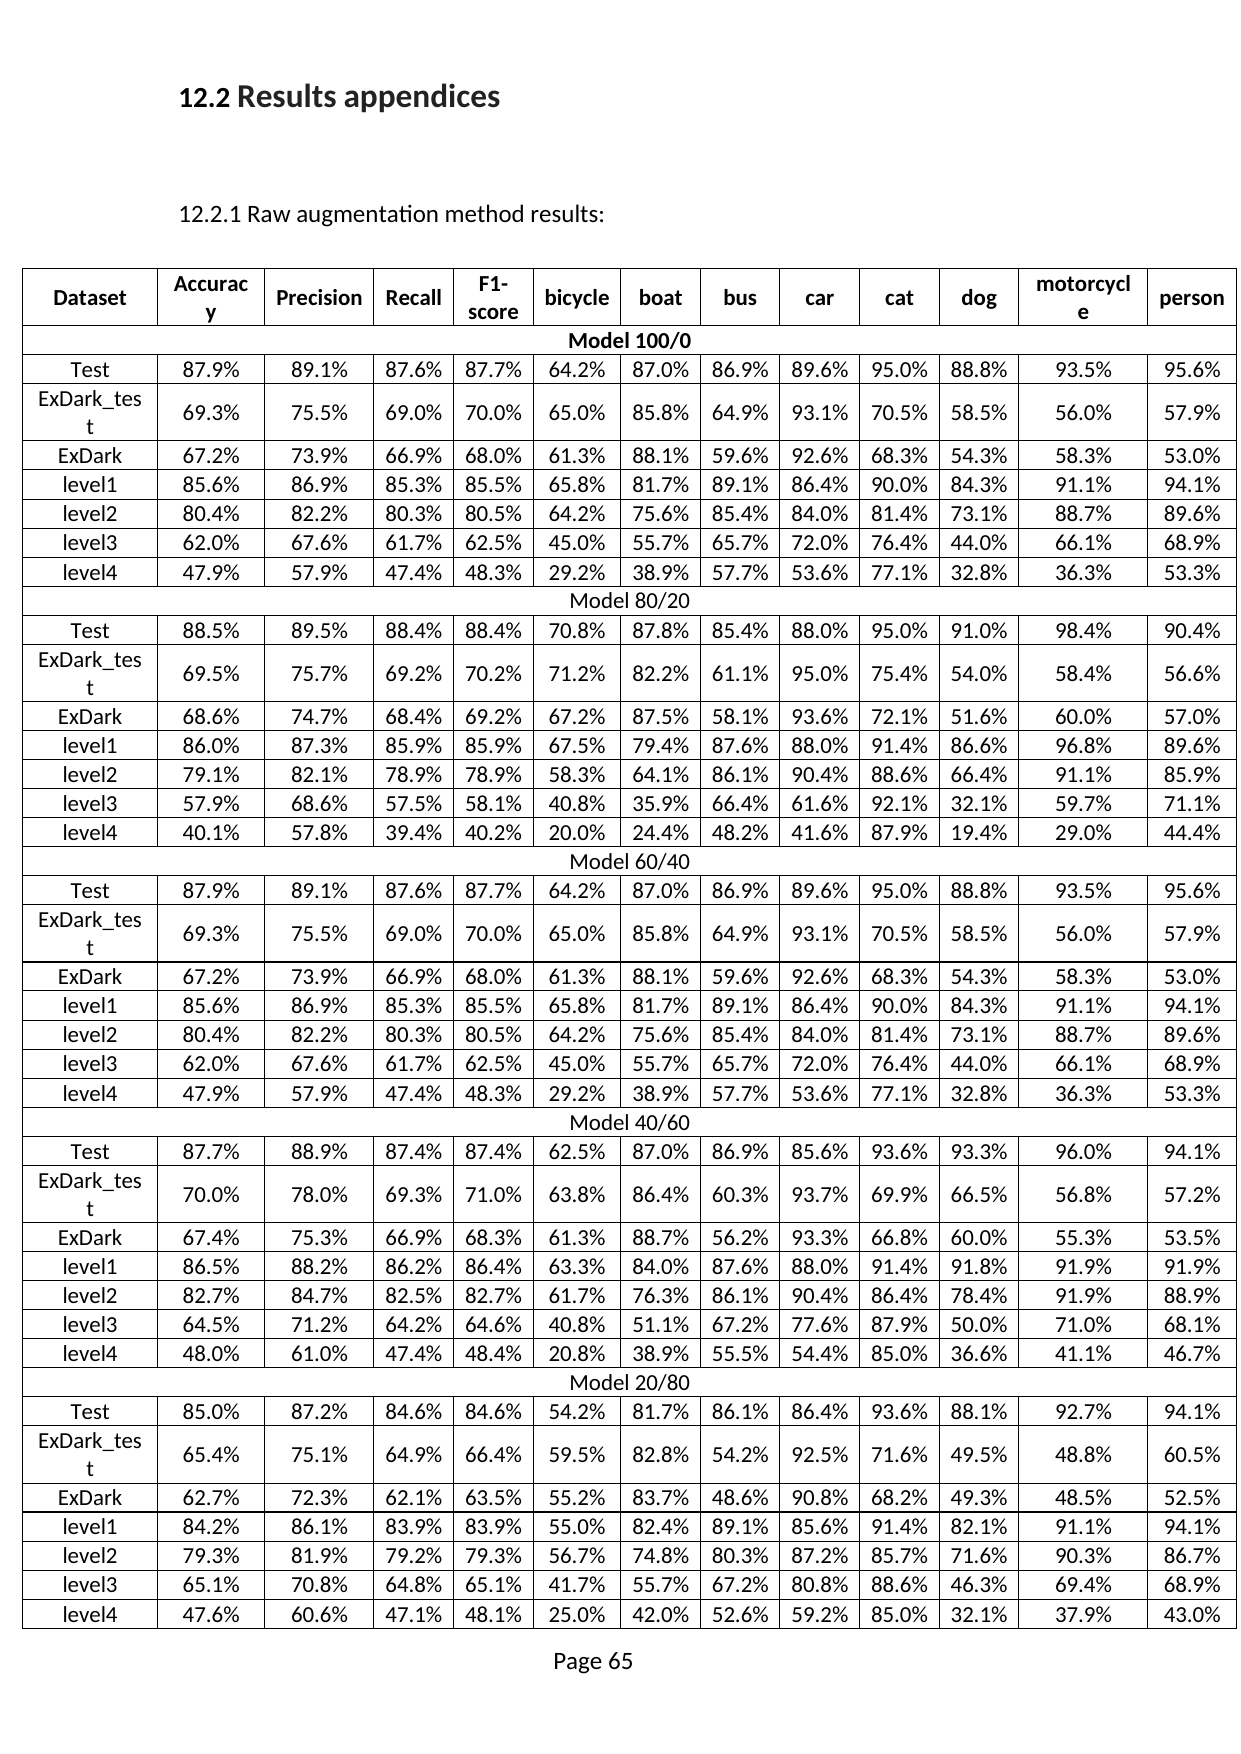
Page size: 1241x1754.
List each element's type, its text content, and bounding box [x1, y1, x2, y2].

table_cell 47.4% [374, 1079, 453, 1107]
table_cell 82.8% [621, 1426, 700, 1482]
table_cell 86.1% [701, 1281, 779, 1309]
table_cell 86.0% [158, 731, 264, 759]
table_cell 93.1% [780, 905, 859, 961]
table_cell 68.3% [860, 441, 939, 469]
table_cell 85.9% [1148, 760, 1236, 788]
table_cell 61.7% [374, 529, 453, 557]
table_cell level4 [23, 558, 157, 586]
table_cell 94.1% [1148, 1513, 1236, 1541]
table_cell 91.9% [1148, 1252, 1236, 1280]
table_cell ExDark [23, 702, 157, 730]
table_cell 80.3% [374, 1021, 453, 1048]
table_cell 48.8% [1019, 1426, 1147, 1482]
table_cell level1 [23, 991, 157, 1019]
table_cell 45.0% [534, 1050, 620, 1078]
table_cell level1 [23, 731, 157, 759]
table_cell 54.2% [534, 1397, 620, 1425]
table_cell 70.2% [454, 645, 533, 701]
table_cell 93.3% [780, 1223, 859, 1251]
table_cell 88.7% [621, 1223, 700, 1251]
table_cell 89.1% [701, 1513, 779, 1541]
table_cell 98.4% [1019, 616, 1147, 644]
table_cell 65.8% [534, 991, 620, 1019]
table_cell 58.3% [534, 760, 620, 788]
table_cell 48.0% [158, 1339, 264, 1367]
table_cell 62.1% [374, 1484, 453, 1511]
table_cell level2 [23, 760, 157, 788]
table_cell 57.5% [374, 789, 453, 817]
table_cell 79.2% [374, 1542, 453, 1569]
table_cell 57.9% [1148, 905, 1236, 961]
table_cell 54.4% [780, 1339, 859, 1367]
table_cell 53.3% [1148, 558, 1236, 586]
table_cell 55.3% [1019, 1223, 1147, 1251]
table_cell 90.4% [780, 760, 859, 788]
table_cell 84.0% [621, 1252, 700, 1280]
table_cell 48.5% [1019, 1484, 1147, 1511]
table_cell 65.1% [158, 1571, 264, 1599]
table_cell 84.6% [374, 1397, 453, 1425]
table_cell Test [23, 1137, 157, 1165]
table_cell level3 [23, 789, 157, 817]
table_cell 65.7% [701, 529, 779, 557]
table_cell 66.4% [940, 760, 1018, 788]
table_cell 69.3% [374, 1166, 453, 1222]
table_cell 47.1% [374, 1600, 453, 1628]
table_header dog [940, 269, 1018, 325]
table_cell level3 [23, 529, 157, 557]
table_cell 91.0% [940, 616, 1018, 644]
table_cell ExDark [23, 1223, 157, 1251]
table_cell 92.5% [780, 1426, 859, 1482]
table_cell 89.1% [701, 470, 779, 498]
table_header Accuracy [158, 269, 264, 325]
table_cell level2 [23, 1542, 157, 1569]
table_cell 85.6% [780, 1513, 859, 1541]
table_cell 85.4% [701, 616, 779, 644]
table_header person [1148, 269, 1236, 325]
table_cell 41.1% [1019, 1339, 1147, 1367]
table_cell 53.6% [780, 558, 859, 586]
table_cell ExDark_test [23, 1166, 157, 1222]
table_cell 87.3% [265, 731, 373, 759]
table_cell 93.1% [780, 384, 859, 440]
table_cell 55.2% [534, 1484, 620, 1511]
table_cell level2 [23, 1021, 157, 1048]
table_cell 85.0% [860, 1339, 939, 1367]
table_cell 90.4% [780, 1281, 859, 1309]
table_cell 80.4% [158, 500, 264, 527]
table_cell 77.6% [780, 1310, 859, 1338]
table_cell 68.2% [860, 1484, 939, 1511]
table_cell 25.0% [534, 1600, 620, 1628]
table_cell 64.2% [534, 500, 620, 527]
table_cell 49.5% [940, 1426, 1018, 1482]
table_cell 65.4% [158, 1426, 264, 1482]
table_cell 91.1% [1019, 991, 1147, 1019]
table_cell ExDark_test [23, 1426, 157, 1482]
table_cell 71.2% [534, 645, 620, 701]
table_cell 95.0% [780, 645, 859, 701]
table_header Recall [374, 269, 453, 325]
table_cell 67.4% [158, 1223, 264, 1251]
table_cell 91.1% [1019, 470, 1147, 498]
table_cell 64.9% [374, 1426, 453, 1482]
table_cell 92.7% [1019, 1397, 1147, 1425]
table_cell 75.4% [860, 645, 939, 701]
table_cell 93.3% [940, 1137, 1018, 1165]
table_cell 81.4% [860, 500, 939, 527]
table_cell 57.9% [265, 558, 373, 586]
table_cell 74.8% [621, 1542, 700, 1569]
table_cell 78.9% [374, 760, 453, 788]
table_cell 89.1% [265, 355, 373, 383]
table_cell 91.1% [1019, 1513, 1147, 1541]
table_cell 85.4% [701, 1021, 779, 1048]
table_cell 37.9% [1019, 1600, 1147, 1628]
table_cell ExDark [23, 963, 157, 990]
table_cell 56.7% [534, 1542, 620, 1569]
table_cell 64.6% [454, 1310, 533, 1338]
table_cell 75.3% [265, 1223, 373, 1251]
table_cell 88.9% [265, 1137, 373, 1165]
table_cell 66.9% [374, 963, 453, 990]
table_cell 92.6% [780, 441, 859, 469]
table_cell 82.2% [265, 500, 373, 527]
table_cell 53.0% [1148, 963, 1236, 990]
table_cell level1 [23, 1513, 157, 1541]
table_cell 82.7% [158, 1281, 264, 1309]
table_cell level3 [23, 1571, 157, 1599]
table_cell 68.9% [1148, 1050, 1236, 1078]
table_cell 88.0% [780, 731, 859, 759]
table_cell 76.3% [621, 1281, 700, 1309]
table_cell 84.3% [940, 470, 1018, 498]
table_cell 93.6% [860, 1397, 939, 1425]
table_cell 88.0% [780, 616, 859, 644]
table_cell 46.7% [1148, 1339, 1236, 1367]
table_cell 45.0% [534, 529, 620, 557]
table_cell 70.8% [265, 1571, 373, 1599]
subtitle 12.2 Results appendices [178, 75, 1081, 116]
table_cell 74.7% [265, 702, 373, 730]
table_cell 48.1% [454, 1600, 533, 1628]
table_cell 68.6% [265, 789, 373, 817]
table_cell 93.6% [780, 702, 859, 730]
table_cell 67.2% [158, 441, 264, 469]
table_cell 83.9% [374, 1513, 453, 1541]
table_cell 61.3% [534, 1223, 620, 1251]
table_cell 44.4% [1148, 818, 1236, 846]
table_cell 85.4% [701, 500, 779, 527]
table_cell 47.9% [158, 1079, 264, 1107]
table_cell 85.9% [454, 731, 533, 759]
table_cell 88.1% [621, 441, 700, 469]
table_cell 53.5% [1148, 1223, 1236, 1251]
table_header bicycle [534, 269, 620, 325]
table_cell 80.5% [454, 1021, 533, 1048]
table_cell 87.4% [454, 1137, 533, 1165]
table_cell 48.4% [454, 1339, 533, 1367]
table_cell 82.1% [265, 760, 373, 788]
table_cell 20.8% [534, 1339, 620, 1367]
table_cell 38.9% [621, 1339, 700, 1367]
table_cell 75.7% [265, 645, 373, 701]
table_cell 61.7% [534, 1281, 620, 1309]
table_cell 79.3% [158, 1542, 264, 1569]
table_cell 89.6% [1148, 500, 1236, 527]
table_cell 62.7% [158, 1484, 264, 1511]
table_cell 82.1% [940, 1513, 1018, 1541]
table_cell 59.2% [780, 1600, 859, 1628]
table_cell 69.4% [1019, 1571, 1147, 1599]
table_cell ExDark [23, 1484, 157, 1511]
table_cell 86.9% [701, 876, 779, 904]
table_cell 41.6% [780, 818, 859, 846]
table_header bus [701, 269, 779, 325]
table_cell 38.9% [621, 1079, 700, 1107]
table_cell 86.9% [265, 470, 373, 498]
table_cell Model 40/60 [23, 1108, 1236, 1136]
table_cell 58.1% [701, 702, 779, 730]
table_cell 85.6% [158, 991, 264, 1019]
table_cell 72.1% [860, 702, 939, 730]
table_cell 73.9% [265, 441, 373, 469]
table_cell 57.0% [1148, 702, 1236, 730]
table_cell 88.4% [374, 616, 453, 644]
table_cell level2 [23, 500, 157, 527]
table_cell 91.4% [860, 1513, 939, 1541]
table_cell 55.7% [621, 1050, 700, 1078]
table_cell 93.5% [1019, 355, 1147, 383]
table_cell 87.9% [158, 876, 264, 904]
table_header boat [621, 269, 700, 325]
table_cell 71.0% [1019, 1310, 1147, 1338]
table_cell Model 20/80 [23, 1368, 1236, 1396]
table_cell 88.7% [1019, 1021, 1147, 1048]
table_cell 48.2% [701, 818, 779, 846]
table_cell 70.0% [454, 384, 533, 440]
table_cell 42.0% [621, 1600, 700, 1628]
table_cell 80.3% [701, 1542, 779, 1569]
table_cell 44.0% [940, 529, 1018, 557]
table_cell 78.0% [265, 1166, 373, 1222]
table_cell 78.9% [454, 760, 533, 788]
table_cell 87.0% [621, 876, 700, 904]
table_cell 49.3% [940, 1484, 1018, 1511]
table_cell 86.5% [158, 1252, 264, 1280]
table_cell 80.8% [780, 1571, 859, 1599]
table_cell 63.5% [454, 1484, 533, 1511]
table_cell 89.6% [1148, 731, 1236, 759]
table_cell 90.0% [860, 470, 939, 498]
table_cell 64.8% [374, 1571, 453, 1599]
table_cell 68.9% [1148, 1571, 1236, 1599]
table_cell 85.9% [374, 731, 453, 759]
table_cell 70.5% [860, 905, 939, 961]
table_cell 66.1% [1019, 1050, 1147, 1078]
table_cell 80.4% [158, 1021, 264, 1048]
table_cell 61.0% [265, 1339, 373, 1367]
table_cell 96.8% [1019, 731, 1147, 759]
table_cell 68.4% [374, 702, 453, 730]
table_cell 87.9% [158, 355, 264, 383]
table_cell 85.8% [621, 384, 700, 440]
table_cell 85.0% [860, 1600, 939, 1628]
table_cell 32.1% [940, 789, 1018, 817]
table_cell 75.1% [265, 1426, 373, 1482]
table_cell 71.6% [940, 1542, 1018, 1569]
table_cell 62.5% [454, 529, 533, 557]
table_cell 87.9% [860, 818, 939, 846]
table_cell 87.6% [374, 355, 453, 383]
table_cell 59.7% [1019, 789, 1147, 817]
table_cell 64.1% [621, 760, 700, 788]
table_cell 82.7% [454, 1281, 533, 1309]
table_cell 87.7% [454, 355, 533, 383]
table_cell 32.8% [940, 1079, 1018, 1107]
table_cell 94.1% [1148, 991, 1236, 1019]
table_cell 69.3% [158, 384, 264, 440]
table_cell 84.0% [780, 1021, 859, 1048]
table_cell 86.4% [780, 1397, 859, 1425]
table_cell 48.6% [701, 1484, 779, 1511]
table_cell 62.0% [158, 529, 264, 557]
table_cell 85.8% [621, 905, 700, 961]
table_cell 44.0% [940, 1050, 1018, 1078]
table_cell 61.6% [780, 789, 859, 817]
table_cell 62.0% [158, 1050, 264, 1078]
table_cell 89.6% [780, 876, 859, 904]
table_cell 69.9% [860, 1166, 939, 1222]
table_cell 72.3% [265, 1484, 373, 1511]
table_cell 91.1% [1019, 760, 1147, 788]
table_cell 85.3% [374, 470, 453, 498]
table_cell 95.0% [860, 876, 939, 904]
table_cell 66.4% [454, 1426, 533, 1482]
table_cell 83.9% [454, 1513, 533, 1541]
table_cell 84.2% [158, 1513, 264, 1541]
table_cell 60.0% [940, 1223, 1018, 1251]
table_cell 29.2% [534, 558, 620, 586]
table_cell 40.8% [534, 789, 620, 817]
table_cell 86.4% [621, 1166, 700, 1222]
table_cell 66.4% [701, 789, 779, 817]
table_cell 72.0% [780, 1050, 859, 1078]
table_cell 64.9% [701, 905, 779, 961]
table_cell 62.5% [454, 1050, 533, 1078]
table_cell 68.3% [454, 1223, 533, 1251]
table_cell ExDark_test [23, 384, 157, 440]
table_cell 93.6% [860, 1137, 939, 1165]
table_cell 75.6% [621, 500, 700, 527]
table_cell 79.1% [158, 760, 264, 788]
table_cell 65.1% [454, 1571, 533, 1599]
table_cell 85.5% [454, 991, 533, 1019]
table_cell 87.5% [621, 702, 700, 730]
table_cell 85.6% [158, 470, 264, 498]
table_cell 92.6% [780, 963, 859, 990]
table_cell 40.1% [158, 818, 264, 846]
table_cell 87.4% [374, 1137, 453, 1165]
table_cell 88.4% [454, 616, 533, 644]
table_cell Model 100/0 [23, 326, 1236, 354]
table_cell 58.3% [1019, 441, 1147, 469]
table_header motorcycle [1019, 269, 1147, 325]
table_cell 57.9% [1148, 384, 1236, 440]
table_cell 61.3% [534, 441, 620, 469]
table_cell 71.0% [454, 1166, 533, 1222]
table_cell 89.1% [701, 991, 779, 1019]
table_cell 60.6% [265, 1600, 373, 1628]
table_cell 86.1% [265, 1513, 373, 1541]
table_cell 60.5% [1148, 1426, 1236, 1482]
table_cell 67.6% [265, 529, 373, 557]
table_cell level3 [23, 1050, 157, 1078]
table_cell 84.7% [265, 1281, 373, 1309]
table_cell 90.3% [1019, 1542, 1147, 1569]
table_cell 36.6% [940, 1339, 1018, 1367]
table_cell 82.2% [265, 1021, 373, 1048]
table_cell 88.6% [860, 760, 939, 788]
table_cell 86.9% [701, 355, 779, 383]
table_cell 36.3% [1019, 558, 1147, 586]
table_cell 82.2% [621, 645, 700, 701]
table_cell 75.5% [265, 384, 373, 440]
table_cell 84.3% [940, 991, 1018, 1019]
table_cell 87.6% [701, 731, 779, 759]
table_cell 55.5% [701, 1339, 779, 1367]
table_cell 89.6% [1148, 1021, 1236, 1048]
table_cell 95.6% [1148, 876, 1236, 904]
table_cell 47.4% [374, 558, 453, 586]
table_cell 66.9% [374, 441, 453, 469]
table_cell 64.9% [701, 384, 779, 440]
table_cell 79.4% [621, 731, 700, 759]
table_cell 56.2% [701, 1223, 779, 1251]
table_header F1-score [454, 269, 533, 325]
table_cell 48.3% [454, 1079, 533, 1107]
table_cell 67.2% [534, 702, 620, 730]
table_cell 69.2% [374, 645, 453, 701]
table_cell 19.4% [940, 818, 1018, 846]
table_cell 93.5% [1019, 876, 1147, 904]
table_cell 80.5% [454, 500, 533, 527]
table_cell 64.2% [534, 876, 620, 904]
table_cell 54.2% [701, 1426, 779, 1482]
table_cell 57.7% [701, 558, 779, 586]
table_cell 57.9% [158, 789, 264, 817]
table_cell 81.7% [621, 470, 700, 498]
table_cell 87.7% [158, 1137, 264, 1165]
table_cell 91.4% [860, 1252, 939, 1280]
table_cell 40.2% [454, 818, 533, 846]
table_cell 64.2% [534, 1021, 620, 1048]
table_cell 47.6% [158, 1600, 264, 1628]
table_cell 94.1% [1148, 1397, 1236, 1425]
table_cell ExDark [23, 441, 157, 469]
table_cell 67.2% [158, 963, 264, 990]
table_cell level4 [23, 1339, 157, 1367]
table_cell 62.5% [534, 1137, 620, 1165]
table_cell 69.3% [158, 905, 264, 961]
table_cell 87.6% [701, 1252, 779, 1280]
table_header car [780, 269, 859, 325]
table_cell 71.2% [265, 1310, 373, 1338]
table_cell 68.1% [1148, 1310, 1236, 1338]
table_header cat [860, 269, 939, 325]
table_cell 29.2% [534, 1079, 620, 1107]
table_cell 65.0% [534, 905, 620, 961]
table_cell 89.6% [780, 355, 859, 383]
table_cell 41.7% [534, 1571, 620, 1599]
text 12.2.1 Raw augmentation method results: [178, 198, 1081, 228]
table_cell 67.2% [701, 1571, 779, 1599]
table_cell 86.2% [374, 1252, 453, 1280]
table_cell 90.0% [860, 991, 939, 1019]
table_cell 87.2% [265, 1397, 373, 1425]
table_cell 75.5% [265, 905, 373, 961]
table_cell level1 [23, 1252, 157, 1280]
table_cell 47.9% [158, 558, 264, 586]
table_cell level4 [23, 1600, 157, 1628]
table_cell 54.3% [940, 963, 1018, 990]
table_cell 88.7% [1019, 500, 1147, 527]
table_cell 81.9% [265, 1542, 373, 1569]
table_cell Model 80/20 [23, 587, 1236, 615]
table_cell ExDark_test [23, 645, 157, 701]
table_cell 69.0% [374, 905, 453, 961]
table_cell 40.8% [534, 1310, 620, 1338]
table_cell 87.7% [454, 876, 533, 904]
table_cell 68.3% [860, 963, 939, 990]
table_cell 60.3% [701, 1166, 779, 1222]
table_cell 54.0% [940, 645, 1018, 701]
table_cell 68.6% [158, 702, 264, 730]
table_cell 88.0% [780, 1252, 859, 1280]
table_cell 70.8% [534, 616, 620, 644]
table_cell 60.0% [1019, 702, 1147, 730]
table_cell 95.6% [1148, 355, 1236, 383]
table_cell level2 [23, 1281, 157, 1309]
table_cell 56.8% [1019, 1166, 1147, 1222]
table_cell 64.2% [534, 355, 620, 383]
table_cell 67.2% [701, 1310, 779, 1338]
table_cell 94.1% [1148, 470, 1236, 498]
table_cell 61.7% [374, 1050, 453, 1078]
table_cell 32.8% [940, 558, 1018, 586]
table_cell 85.0% [158, 1397, 264, 1425]
table_cell 85.7% [860, 1542, 939, 1569]
table_cell 52.5% [1148, 1484, 1236, 1511]
table_cell 58.5% [940, 384, 1018, 440]
table_cell 36.3% [1019, 1079, 1147, 1107]
table_cell 24.4% [621, 818, 700, 846]
table_cell 61.3% [534, 963, 620, 990]
table_cell 53.0% [1148, 441, 1236, 469]
table_cell 85.6% [780, 1137, 859, 1165]
table_cell 82.5% [374, 1281, 453, 1309]
table_cell 88.8% [940, 876, 1018, 904]
table_cell 88.5% [158, 616, 264, 644]
table_cell 69.2% [454, 702, 533, 730]
table_cell 89.5% [265, 616, 373, 644]
table_cell 76.4% [860, 529, 939, 557]
table_cell 84.0% [780, 500, 859, 527]
table_cell 57.7% [701, 1079, 779, 1107]
table_cell 59.6% [701, 441, 779, 469]
table_cell 86.4% [780, 470, 859, 498]
table_cell 91.8% [940, 1252, 1018, 1280]
table_cell 66.1% [1019, 529, 1147, 557]
table_cell Test [23, 616, 157, 644]
table_cell 81.4% [860, 1021, 939, 1048]
table_cell Test [23, 1397, 157, 1425]
table_cell 52.6% [701, 1600, 779, 1628]
table_cell 58.1% [454, 789, 533, 817]
table_cell 55.7% [621, 529, 700, 557]
table_cell 67.6% [265, 1050, 373, 1078]
table_cell 53.6% [780, 1079, 859, 1107]
table_cell 58.4% [1019, 645, 1147, 701]
table_cell 20.0% [534, 818, 620, 846]
table_cell 81.7% [621, 991, 700, 1019]
table_cell 93.7% [780, 1166, 859, 1222]
table_cell 29.0% [1019, 818, 1147, 846]
table_cell 66.5% [940, 1166, 1018, 1222]
table_cell 88.2% [265, 1252, 373, 1280]
table_cell 66.9% [374, 1223, 453, 1251]
table_cell 86.9% [265, 991, 373, 1019]
table_cell Test [23, 876, 157, 904]
table_cell 66.8% [860, 1223, 939, 1251]
table_cell 79.3% [454, 1542, 533, 1569]
table_cell 32.1% [940, 1600, 1018, 1628]
table_cell 85.3% [374, 991, 453, 1019]
table_cell 92.1% [860, 789, 939, 817]
table_cell 51.6% [940, 702, 1018, 730]
table_cell 86.1% [701, 1397, 779, 1425]
table_cell 86.1% [701, 760, 779, 788]
table_cell Model 60/40 [23, 847, 1236, 875]
table_cell 86.4% [860, 1281, 939, 1309]
table_cell 59.6% [701, 963, 779, 990]
table_cell 88.8% [940, 355, 1018, 383]
table_cell 95.0% [860, 355, 939, 383]
table_cell 38.9% [621, 558, 700, 586]
table_cell 71.1% [1148, 789, 1236, 817]
table_cell 86.9% [701, 1137, 779, 1165]
table_cell 55.0% [534, 1513, 620, 1541]
table_cell 70.0% [158, 1166, 264, 1222]
table_cell 58.3% [1019, 963, 1147, 990]
table_cell Test [23, 355, 157, 383]
table_cell 77.1% [860, 1079, 939, 1107]
table_cell level3 [23, 1310, 157, 1338]
table_cell 77.1% [860, 558, 939, 586]
table_cell 80.3% [374, 500, 453, 527]
table_cell 86.7% [1148, 1542, 1236, 1569]
table_cell level4 [23, 818, 157, 846]
table_cell 91.4% [860, 731, 939, 759]
table_cell 72.0% [780, 529, 859, 557]
table_cell 39.4% [374, 818, 453, 846]
table_cell 59.5% [534, 1426, 620, 1482]
table_cell 64.5% [158, 1310, 264, 1338]
table_cell ExDark_test [23, 905, 157, 961]
table_cell 87.2% [780, 1542, 859, 1569]
table_cell 61.1% [701, 645, 779, 701]
table_cell 85.5% [454, 470, 533, 498]
table_cell 75.6% [621, 1021, 700, 1048]
table_cell 82.4% [621, 1513, 700, 1541]
table_cell 65.7% [701, 1050, 779, 1078]
table_cell 43.0% [1148, 1600, 1236, 1628]
table_header Precision [265, 269, 373, 325]
table_cell 90.8% [780, 1484, 859, 1511]
table_cell 56.0% [1019, 905, 1147, 961]
table_cell 48.3% [454, 558, 533, 586]
table_cell 70.5% [860, 384, 939, 440]
table_cell 57.2% [1148, 1166, 1236, 1222]
table_cell 90.4% [1148, 616, 1236, 644]
table_cell 47.4% [374, 1339, 453, 1367]
table_cell 69.5% [158, 645, 264, 701]
table_cell 86.6% [940, 731, 1018, 759]
table_cell 88.9% [1148, 1281, 1236, 1309]
table_cell 68.0% [454, 441, 533, 469]
table_cell 88.1% [940, 1397, 1018, 1425]
table_cell 64.2% [374, 1310, 453, 1338]
table_cell 83.7% [621, 1484, 700, 1511]
table_header Dataset [23, 269, 157, 325]
table_cell 87.0% [621, 1137, 700, 1165]
table_cell 87.9% [860, 1310, 939, 1338]
table_cell 56.6% [1148, 645, 1236, 701]
table_cell 50.0% [940, 1310, 1018, 1338]
table_cell level4 [23, 1079, 157, 1107]
table_cell 91.9% [1019, 1252, 1147, 1280]
table_cell 54.3% [940, 441, 1018, 469]
table_cell 65.8% [534, 470, 620, 498]
table_cell 55.7% [621, 1571, 700, 1599]
table_cell 73.1% [940, 500, 1018, 527]
table_cell 69.0% [374, 384, 453, 440]
table_cell 58.5% [940, 905, 1018, 961]
table_cell 87.6% [374, 876, 453, 904]
table_cell 71.6% [860, 1426, 939, 1482]
table_cell 86.4% [780, 991, 859, 1019]
table_cell 68.9% [1148, 529, 1236, 557]
table_cell 95.0% [860, 616, 939, 644]
table_cell 65.0% [534, 384, 620, 440]
table_cell 53.3% [1148, 1079, 1236, 1107]
table_cell 56.0% [1019, 384, 1147, 440]
table_cell level1 [23, 470, 157, 498]
table_cell 73.1% [940, 1021, 1018, 1048]
table_cell 35.9% [621, 789, 700, 817]
table_cell 68.0% [454, 963, 533, 990]
table_cell 91.9% [1019, 1281, 1147, 1309]
table_cell 67.5% [534, 731, 620, 759]
table_cell 86.4% [454, 1252, 533, 1280]
table_cell 89.1% [265, 876, 373, 904]
table_cell 96.0% [1019, 1137, 1147, 1165]
table_cell 57.8% [265, 818, 373, 846]
table_cell 84.6% [454, 1397, 533, 1425]
table_cell 73.9% [265, 963, 373, 990]
table_cell 63.8% [534, 1166, 620, 1222]
table_cell 76.4% [860, 1050, 939, 1078]
table_cell 70.0% [454, 905, 533, 961]
table_cell 87.8% [621, 616, 700, 644]
table_cell 88.6% [860, 1571, 939, 1599]
table_cell 57.9% [265, 1079, 373, 1107]
table_cell 94.1% [1148, 1137, 1236, 1165]
table_cell 46.3% [940, 1571, 1018, 1599]
table_cell 63.3% [534, 1252, 620, 1280]
table_cell 87.0% [621, 355, 700, 383]
table_cell 51.1% [621, 1310, 700, 1338]
table_cell 81.7% [621, 1397, 700, 1425]
table_cell 78.4% [940, 1281, 1018, 1309]
table_cell 88.1% [621, 963, 700, 990]
